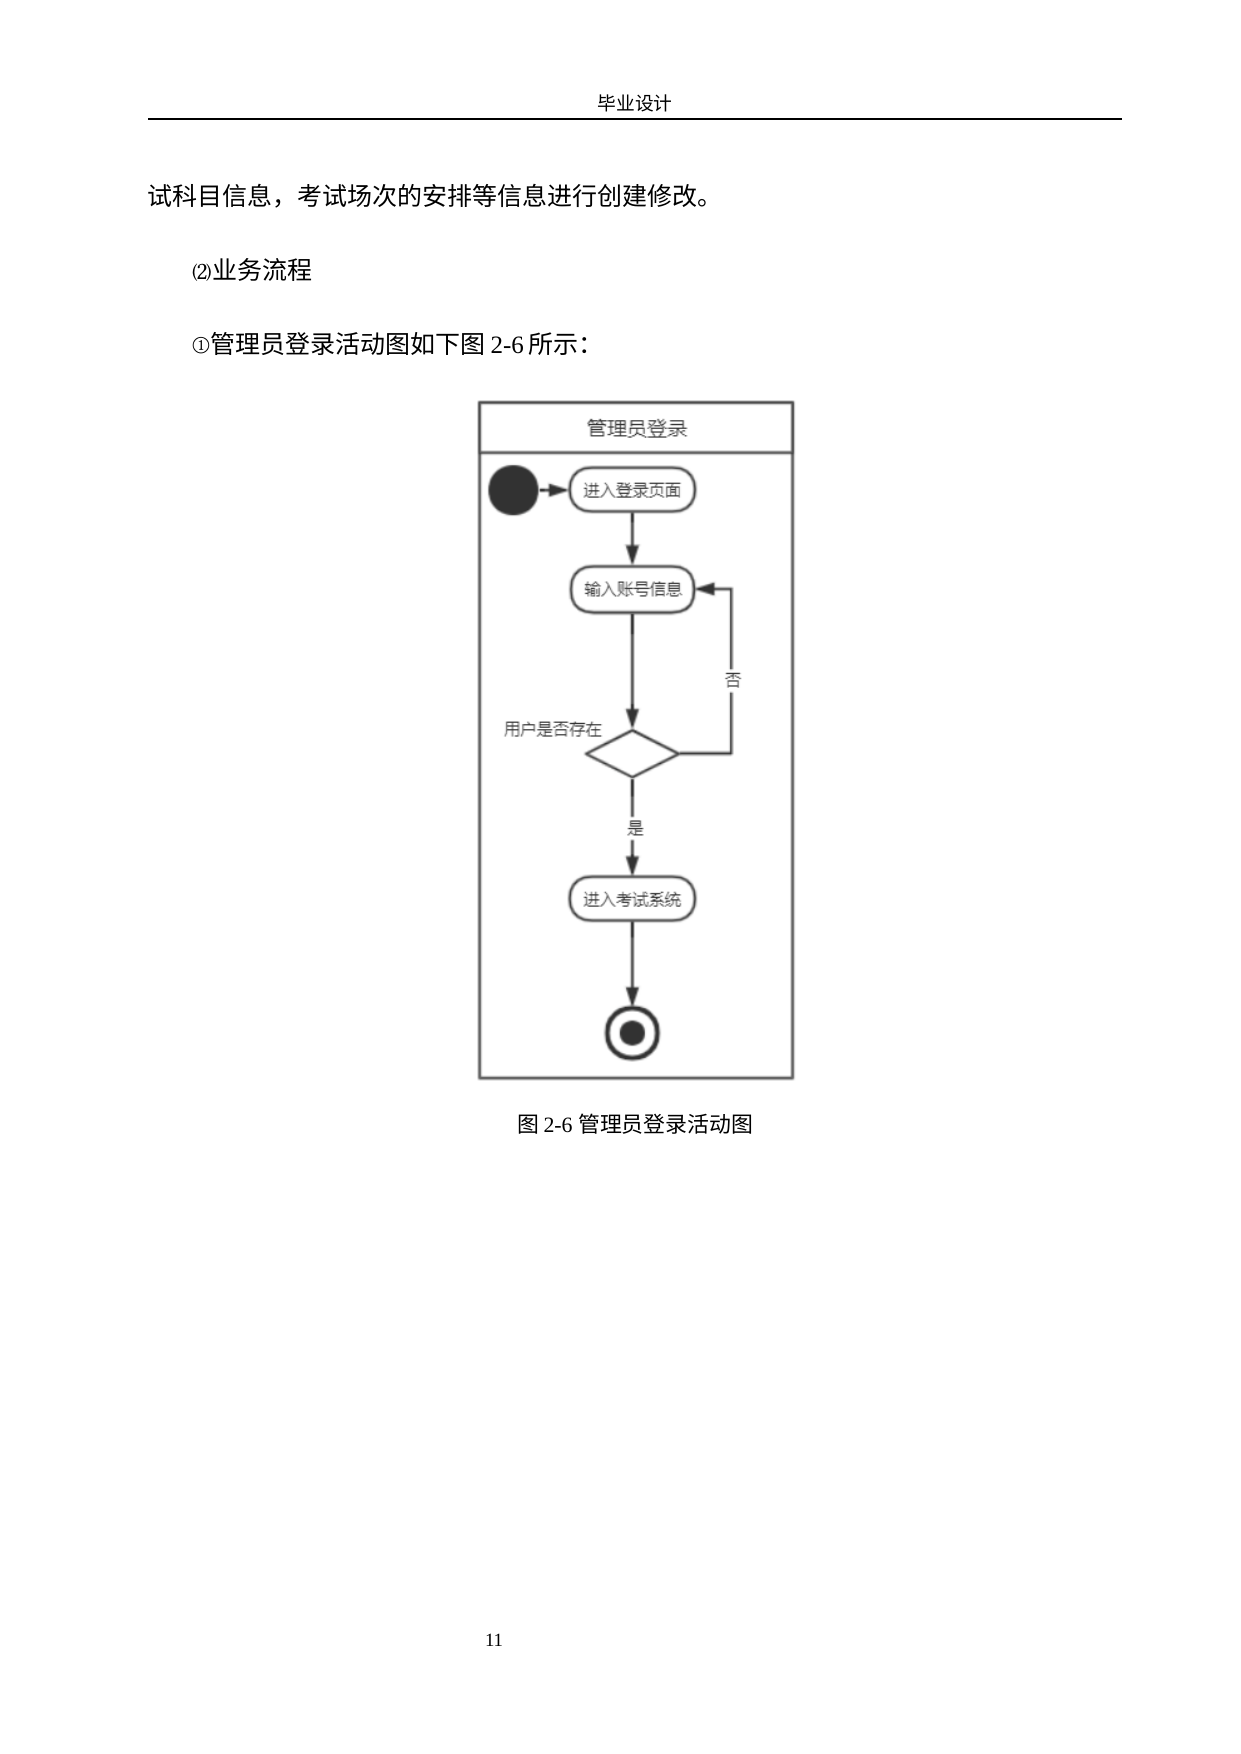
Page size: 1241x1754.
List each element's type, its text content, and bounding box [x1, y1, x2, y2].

text 图2-6 管理员登录活动图 [148, 1107, 1122, 1139]
text ①管理员登录活动图如下图2-6所示： [148, 310, 1122, 375]
text ⑵业务流程 [148, 236, 1122, 301]
picture [466, 384, 804, 1087]
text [148, 162, 1122, 227]
